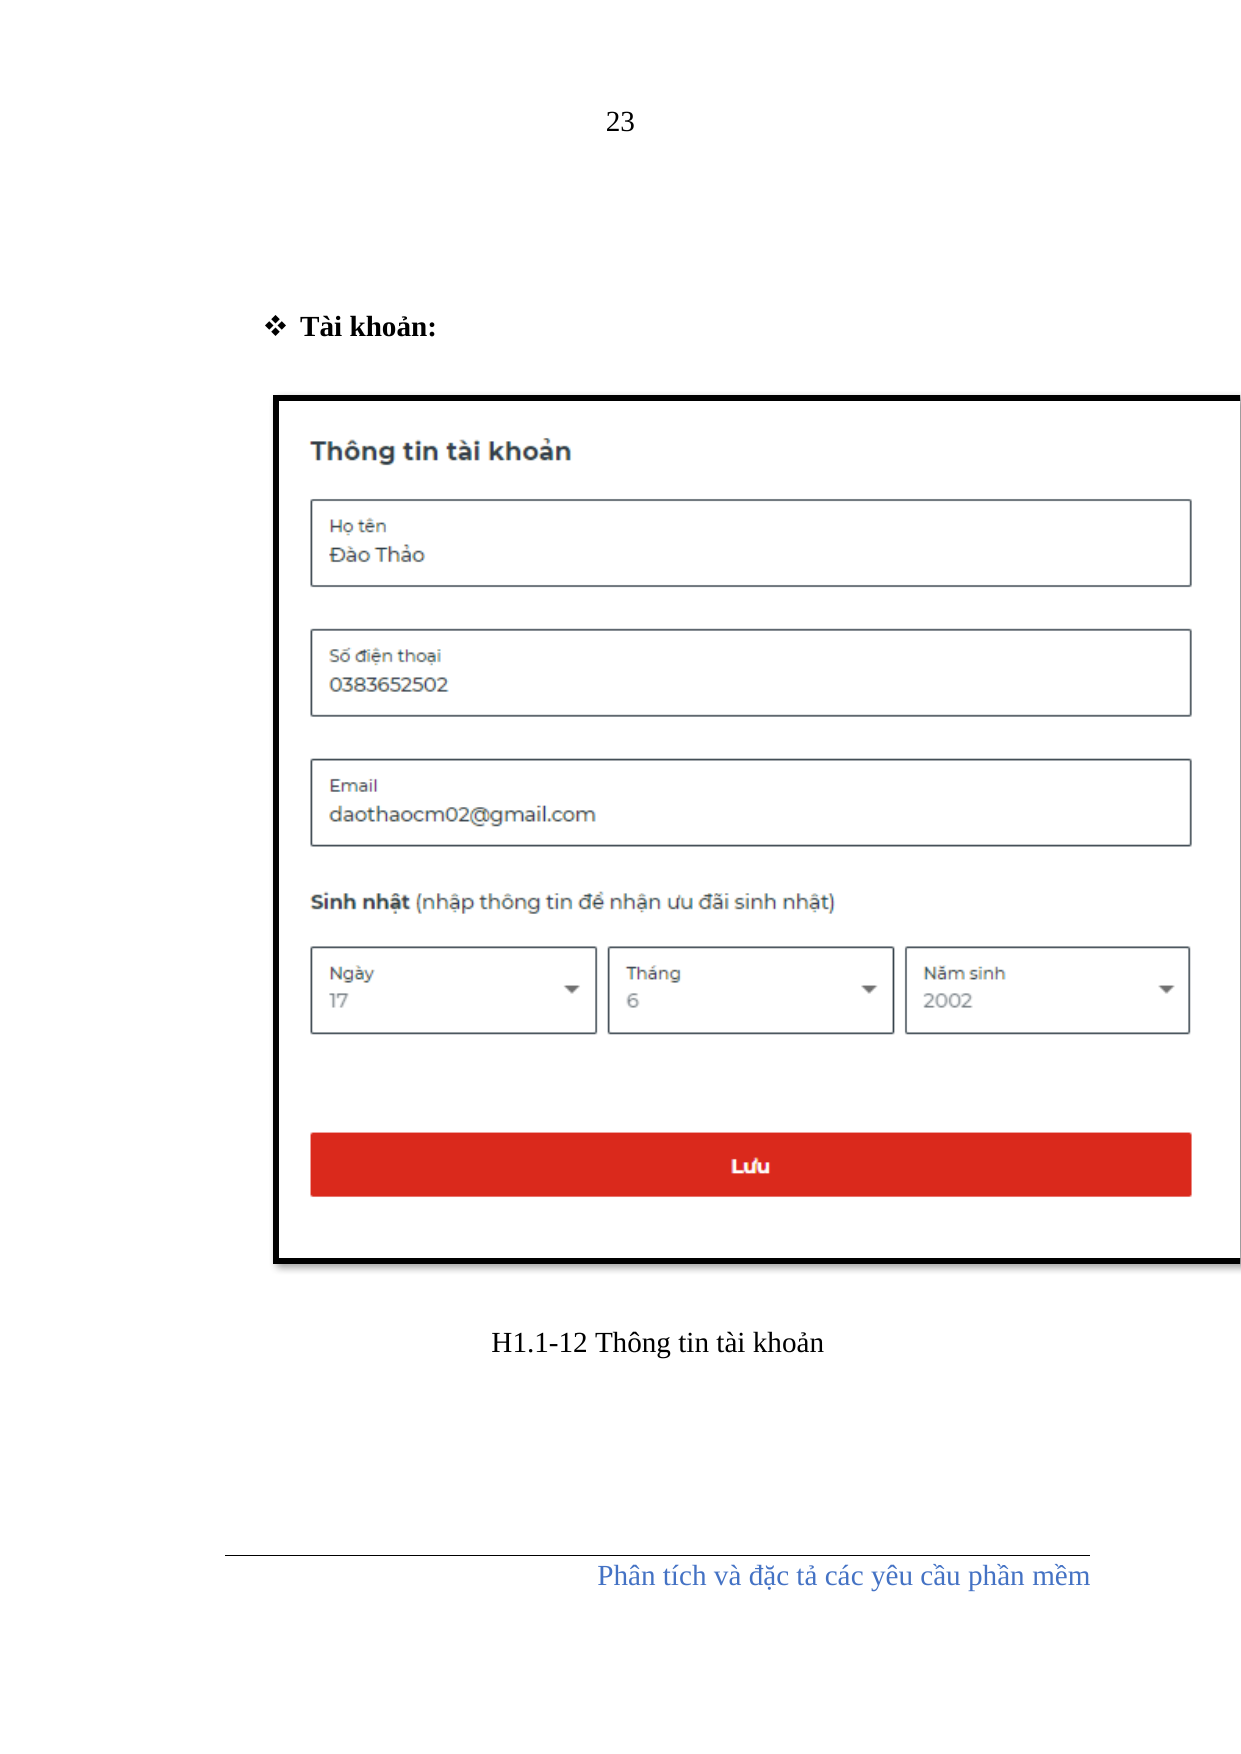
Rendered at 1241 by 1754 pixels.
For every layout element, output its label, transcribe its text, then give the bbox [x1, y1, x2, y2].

picture [279, 401, 1241, 1258]
list Tài khoản: [262, 309, 1090, 343]
text H1.1-12 Thông tin tài khoản [225, 1325, 1090, 1359]
